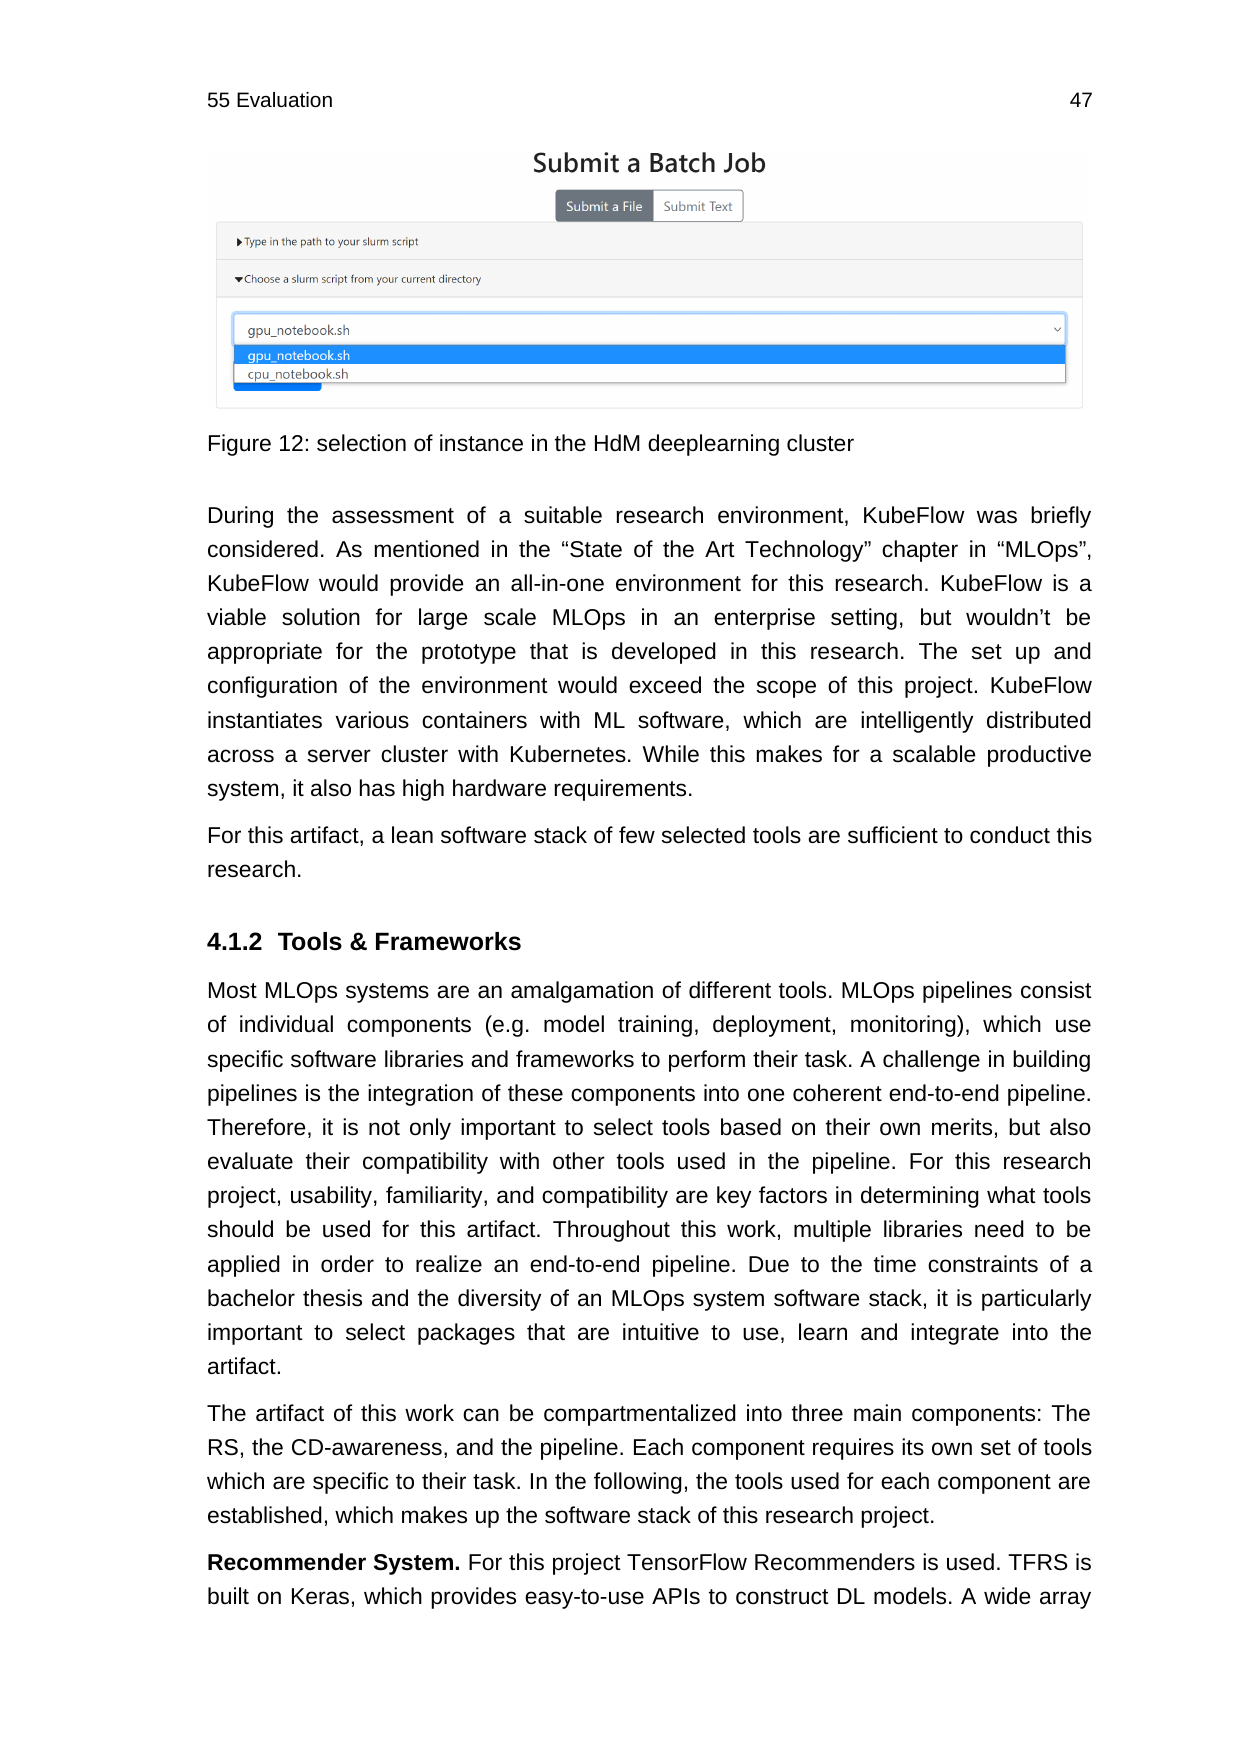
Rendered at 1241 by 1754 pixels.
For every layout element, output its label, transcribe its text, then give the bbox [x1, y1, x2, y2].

text The artifact of this work can be compartmentalized into three main components: The RS, the CD-awareness, and the pipeline. Each component requires its own set of tools which are specific to their task. In the following, the tools used for each component are established, which makes up the software stack of this research project. [207, 1400, 1092, 1528]
text During the assessment of a suitable research environment, KubeFlow was briefly considered. As mentioned in the “State of the Art Technology” chapter in “MLOps”, KubeFlow would provide an all-in-one environment for this research. KubeFlow is a viable solution for large scale MLOps in an enterprise setting, but wouldn’t be appropriate for the prototype that is developed in this research. The set up and configuration of the environment would exceed the scope of this project. KubeFlow instantiates various containers with ML software, which are intelligently distributed across a server cluster with Kubernetes. While this makes for a scalable productive system, it also has high hardware requirements. [207, 502, 1092, 801]
picture [206, 147, 1093, 410]
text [207, 1549, 1092, 1609]
text For this artifact, a lean software stack of few selected tools are sufficient to conduct this research. [207, 822, 1092, 882]
text Most MLOps systems are an amalgamation of different tools. MLOps pipelines consist of individual components (e.g. model training, deployment, monitoring), which use specific software libraries and frameworks to perform their task. A challenge in building pipelines is the integration of these components into one coherent end-to-end pipeline. Therefore, it is not only important to select tools based on their own merits, but also evaluate their compatibility with other tools used in the pipeline. For this research project, usability, familiarity, and compatibility are key factors in determining what tools should be used for this artifact. Throughout this work, multiple libraries need to be applied in order to realize an end-to-end pipeline. Due to the time constraints of a bachelor thesis and the diversity of an MLOps system software stack, it is particularly important to select packages that are intuitive to use, learn and integrate into the artifact. [207, 977, 1092, 1379]
text Figure 12: selection of instance in the HdM deeplearning cluster [207, 430, 1092, 456]
subtitle Tools & Frameworks [207, 927, 1092, 956]
